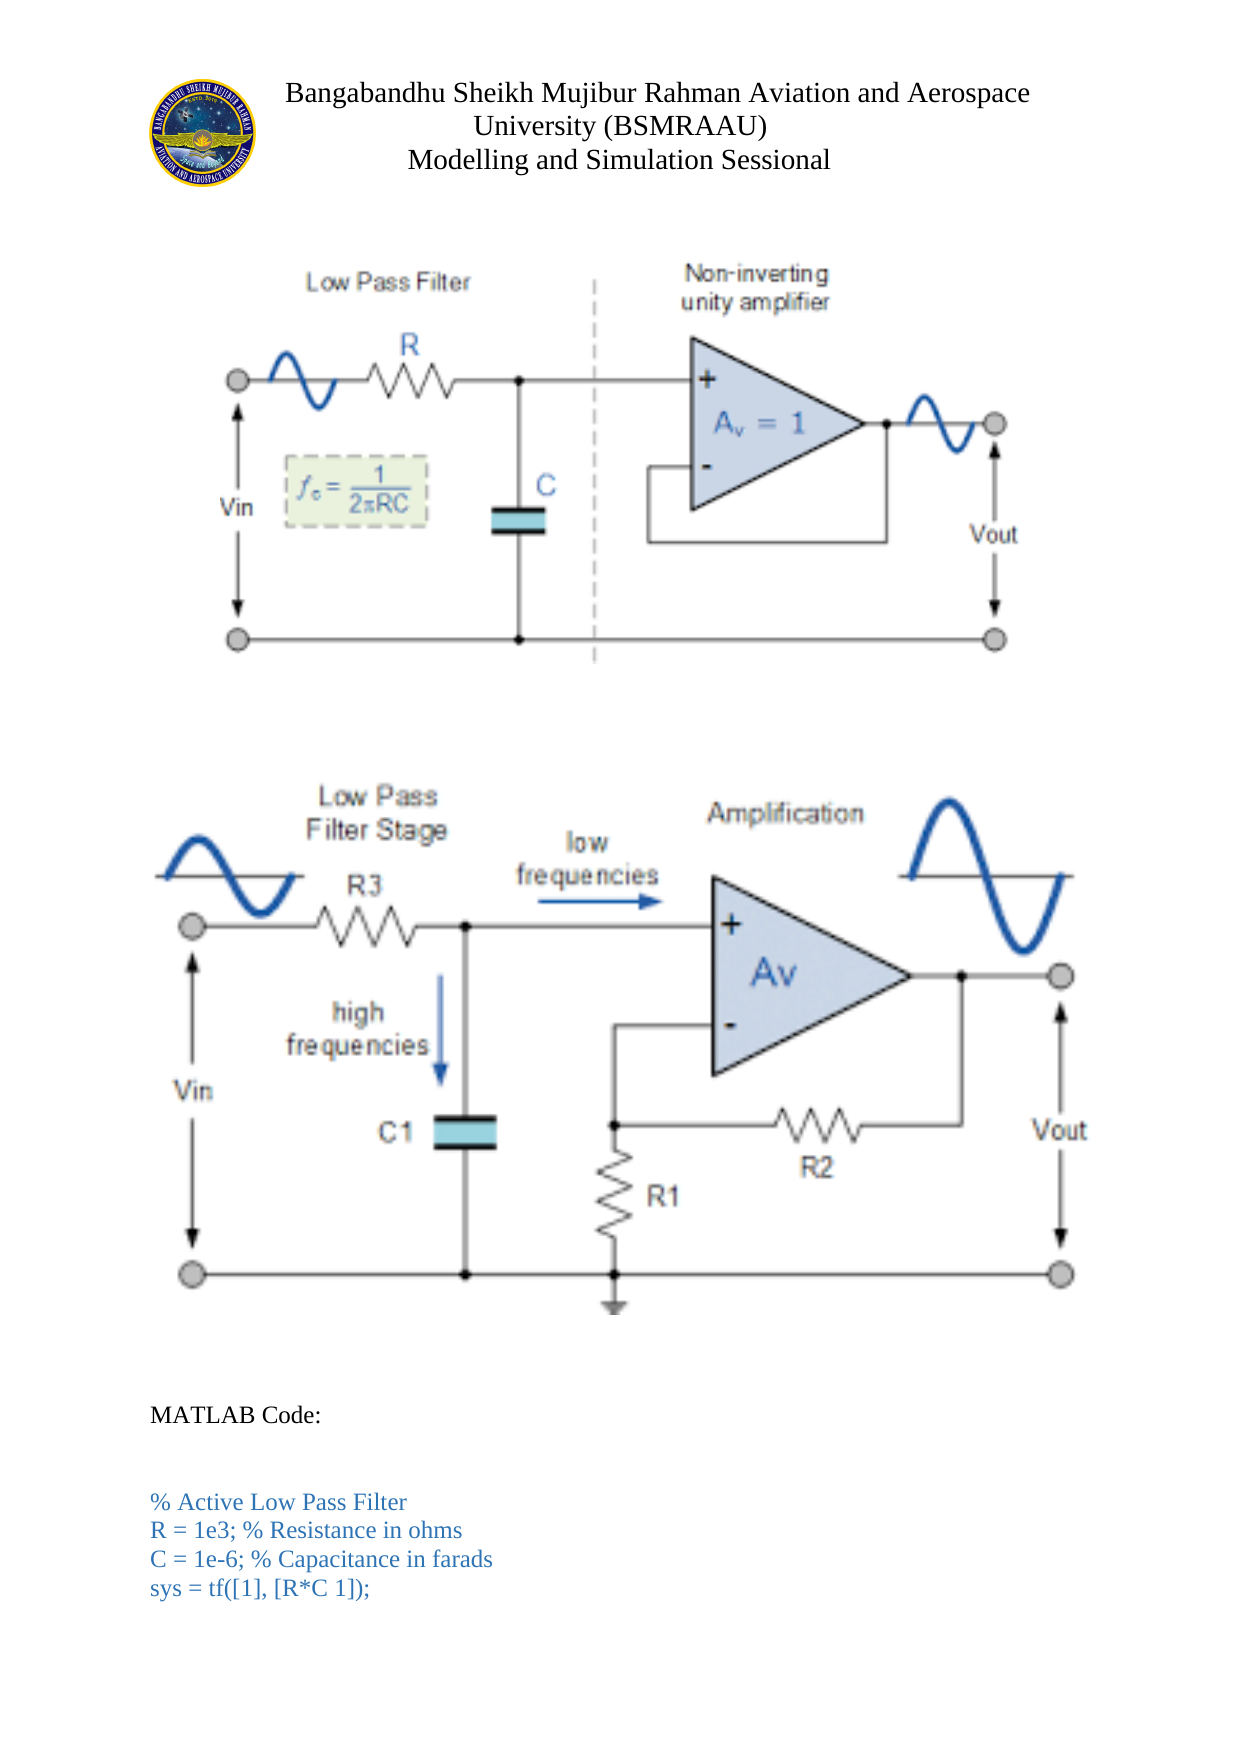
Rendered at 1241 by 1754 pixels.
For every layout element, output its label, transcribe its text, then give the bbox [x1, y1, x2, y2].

text MATLAB Code: [150, 1401, 1090, 1429]
text C = 1e-6; % Capacitance in farads [150, 1544, 1090, 1573]
picture [154, 778, 1091, 1315]
text R = 1e3; % Resistance in ohms [150, 1516, 1090, 1544]
picture [220, 257, 1020, 664]
text % Active Low Pass Filter [150, 1487, 1090, 1516]
text sys = tf([1], [R*C 1]); [150, 1573, 1090, 1602]
picture [149, 79, 256, 187]
